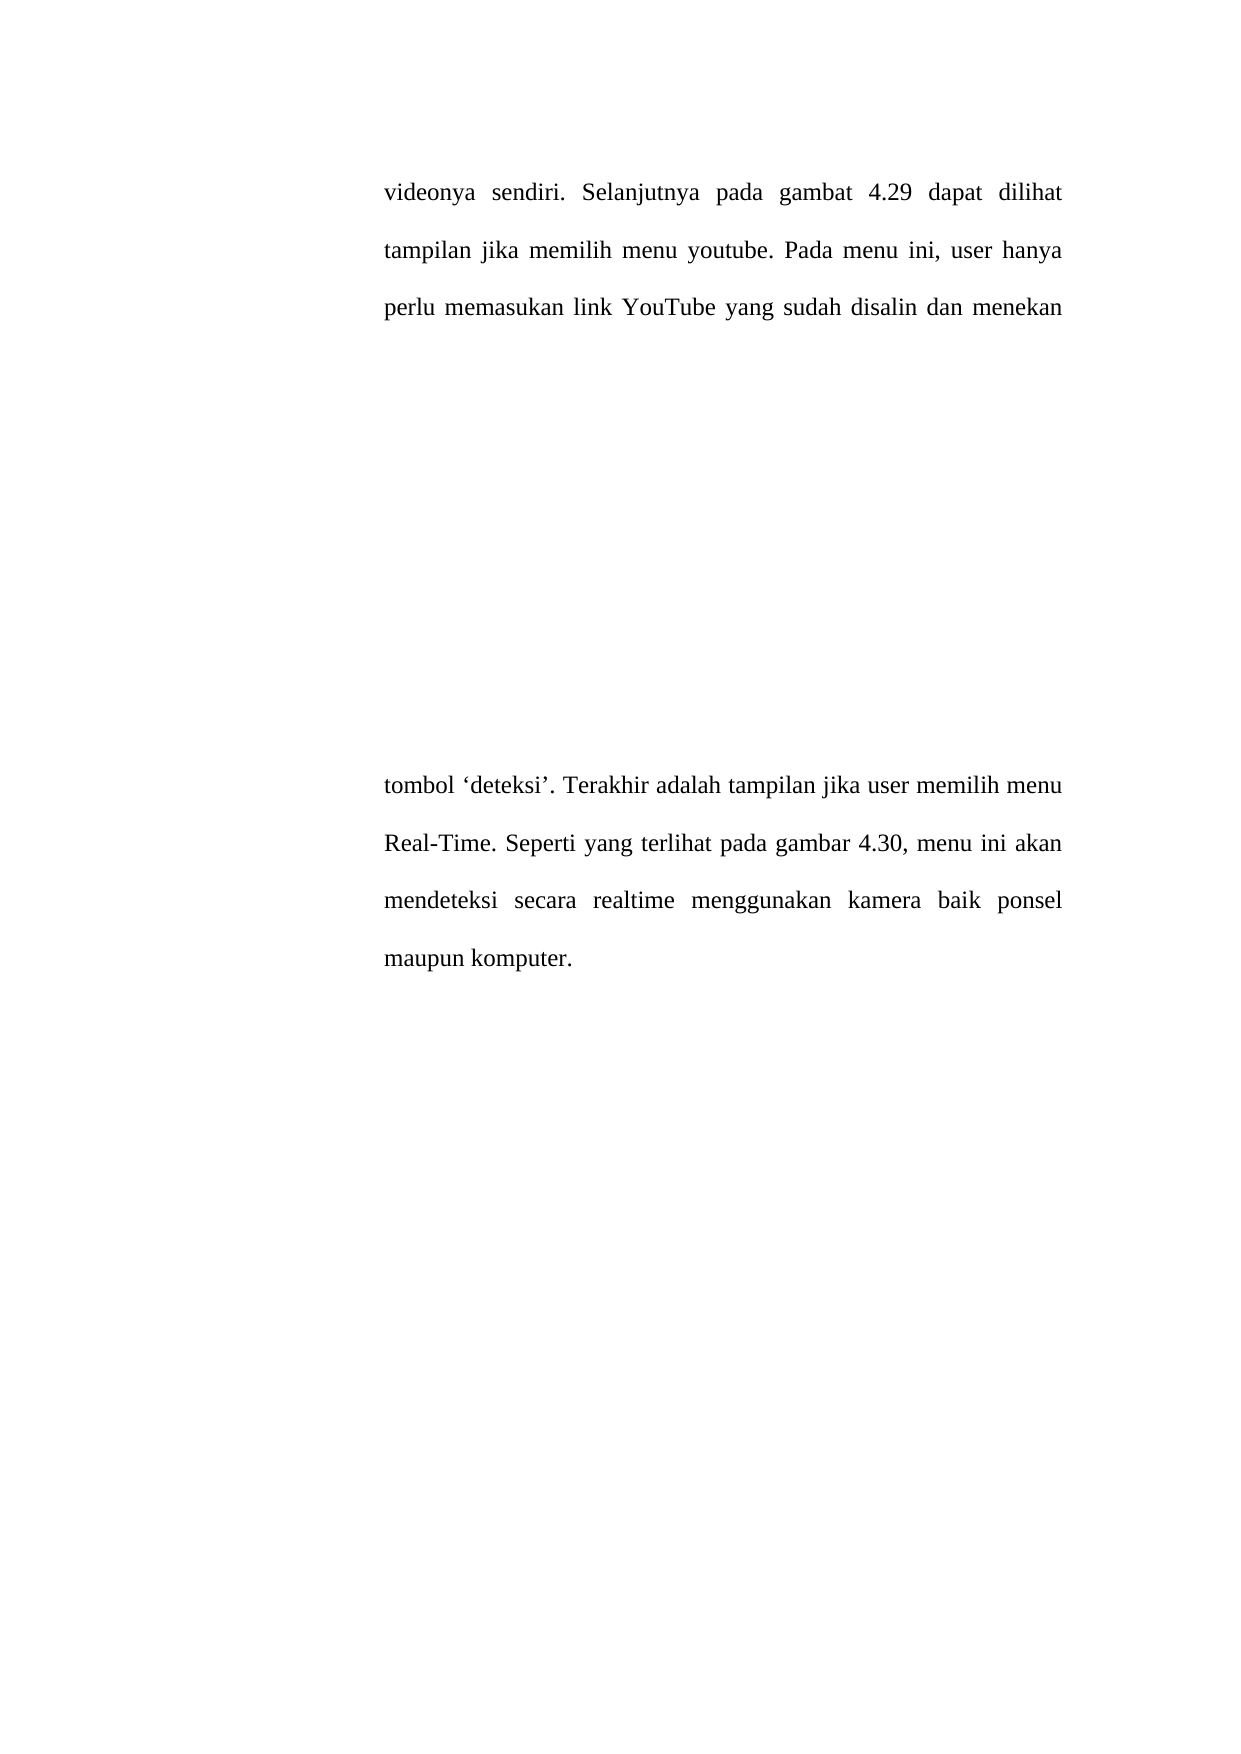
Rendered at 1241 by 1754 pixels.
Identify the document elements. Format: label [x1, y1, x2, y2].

text [384, 177, 1063, 972]
